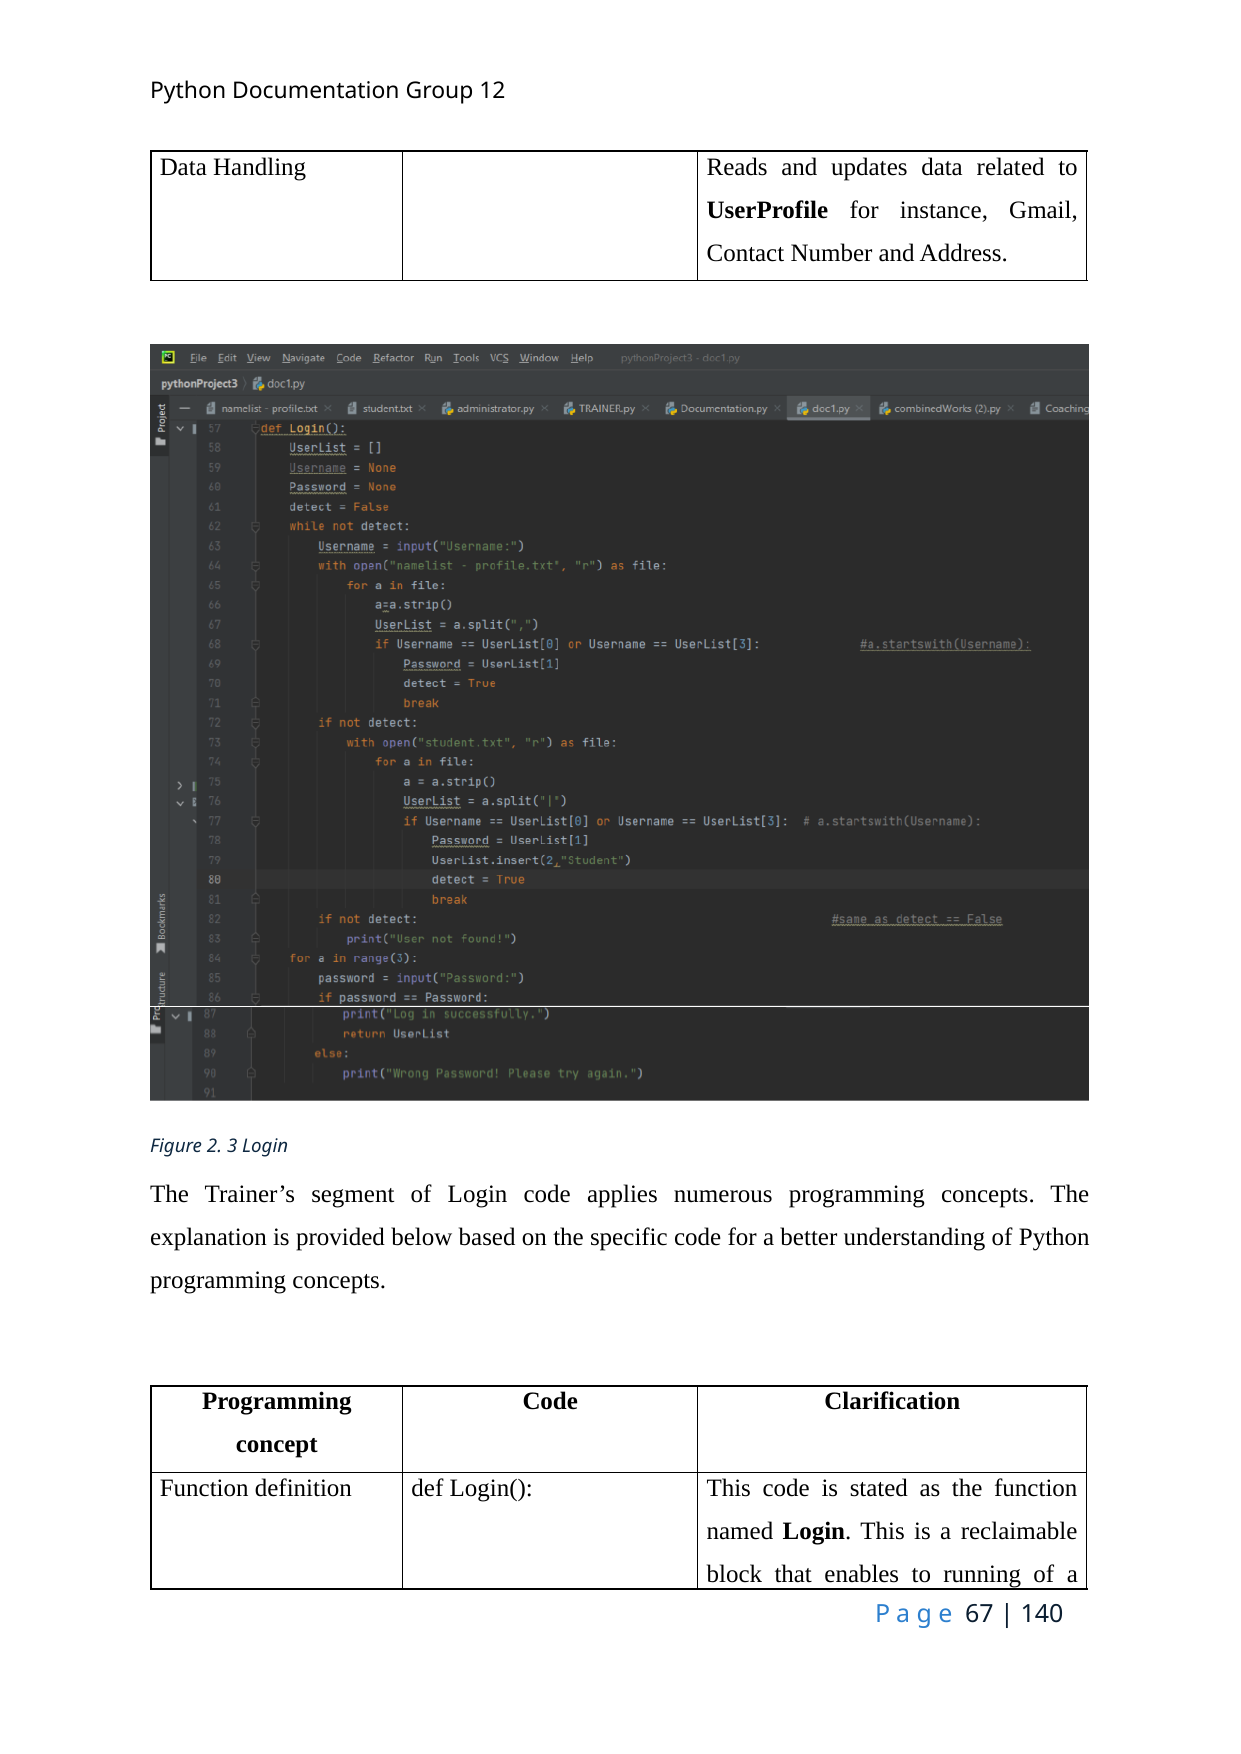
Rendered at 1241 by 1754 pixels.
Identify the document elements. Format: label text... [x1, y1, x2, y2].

table_cell Data Handling [152, 152, 402, 280]
table_cell Reads and updates data related to UserProfile for instance, Gmail, Contact Number and Address. [698, 152, 1086, 280]
text Figure 2. 3 Login [150, 1133, 1090, 1158]
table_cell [698, 1473, 1086, 1588]
table_header Code [403, 1387, 697, 1471]
table_cell Function definition [152, 1473, 402, 1588]
table_cell def Login(): [403, 1473, 697, 1588]
table_header Programming concept [152, 1387, 402, 1471]
table_header Clarification [698, 1387, 1086, 1471]
text The Trainer’s segment of Login code applies numerous programming concepts. The explanation is provided below based on the specific code for a better understanding of Python programming concepts. [150, 1179, 1090, 1294]
picture [150, 344, 1089, 1101]
table_cell [403, 152, 697, 280]
